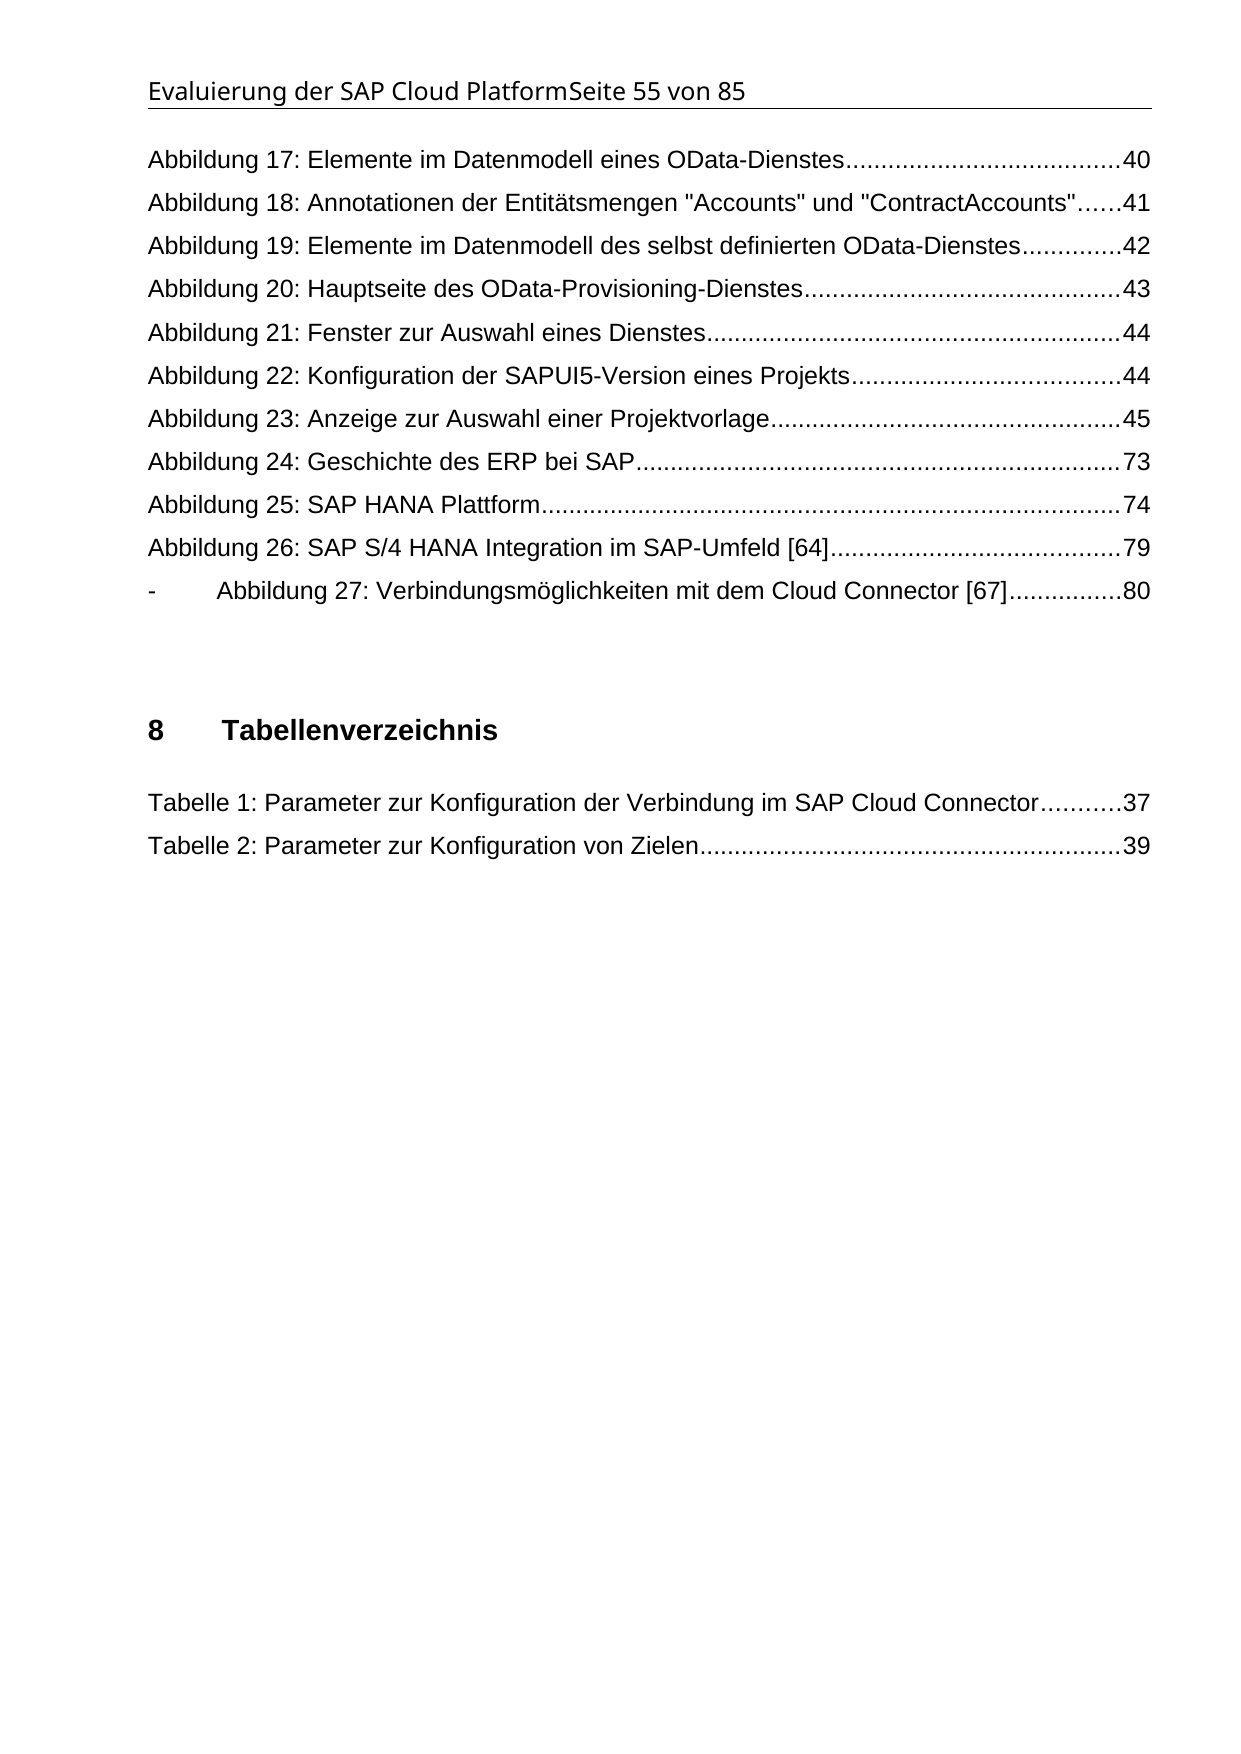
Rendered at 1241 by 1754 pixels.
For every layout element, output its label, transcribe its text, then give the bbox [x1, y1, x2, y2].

subtitle Tabellenverzeichnis [148, 713, 1152, 746]
text Abbildung 20: Hauptseite des OData-Provisioning-Dienstes 43 [148, 274, 1152, 303]
text Abbildung 21: Fenster zur Auswahl eines Dienstes 44 [148, 318, 1152, 346]
text Tabelle 1: Parameter zur Konfiguration der Verbindung im SAP Cloud Connector 37 [148, 788, 1152, 817]
text - Abbildung 27: Verbindungsmöglichkeiten mit dem Cloud Connector [67] 80 [148, 576, 1152, 605]
text Abbildung 18: Annotationen der Entitätsmengen "Accounts" und "ContractAccounts" 41 [148, 188, 1152, 217]
text Abbildung 17: Elemente im Datenmodell eines OData-Dienstes 40 [148, 145, 1152, 174]
text Abbildung 22: Konfiguration der SAPUI5-Version eines Projekts 44 [148, 361, 1152, 389]
text Abbildung 24: Geschichte des ERP bei SAP 73 [148, 447, 1152, 476]
text Tabelle 2: Parameter zur Konfiguration von Zielen 39 [148, 831, 1152, 860]
text Abbildung 23: Anzeige zur Auswahl einer Projektvorlage 45 [148, 404, 1152, 433]
text Abbildung 25: SAP HANA Plattform 74 [148, 490, 1152, 519]
text Abbildung 19: Elemente im Datenmodell des selbst definierten OData-Dienstes 42 [148, 231, 1152, 260]
text Abbildung 26: SAP S/4 HANA Integration im SAP-Umfeld [64] 79 [148, 533, 1152, 562]
